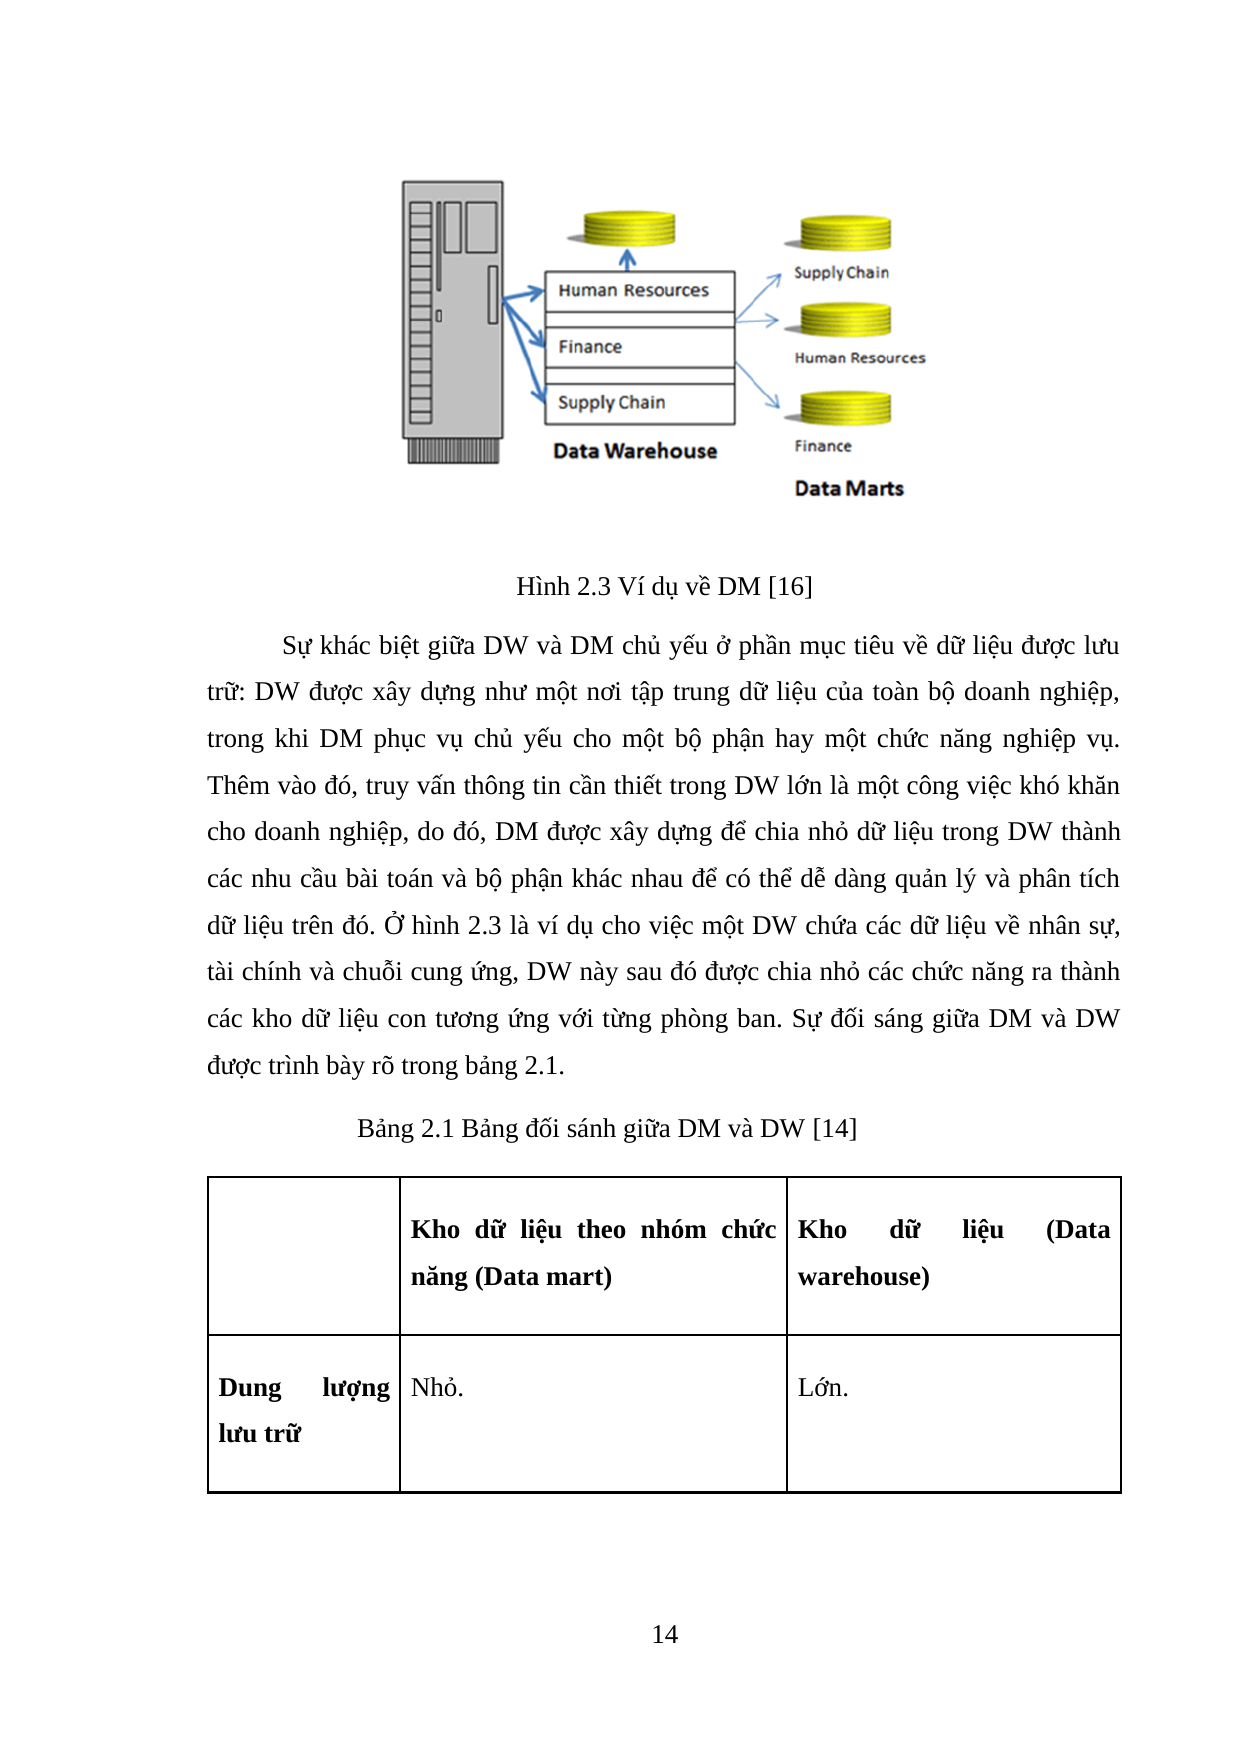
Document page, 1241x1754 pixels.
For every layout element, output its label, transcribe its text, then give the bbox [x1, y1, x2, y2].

text Sự khác biệt giữa DW và DM chủ yếu ở phần mục tiêu về dữ liệu được lưu trữ: DW được xây dựng như một nơi tập trung dữ liệu của toàn bộ doanh nghiệp, trong khi DM phục vụ chủ yếu cho một bộ phận hay một chức năng nghiệp vụ. Thêm vào đó, truy vấn thông tin cần thiết trong DW lớn là một công việc khó khăn cho doanh nghiệp, do đó, DM được xây dựng để chia nhỏ dữ liệu trong DW thành các nhu cầu bài toán và bộ phận khác nhau để có thể dễ dàng quản lý và phân tích dữ liệu trên đó. Ở hình 2.3 là ví dụ cho việc một DW chứa các dữ liệu về nhân sự, tài chính và chuỗi cung ứng, DW này sau đó được chia nhỏ các chức năng ra thành các kho dữ liệu con tương ứng với từng phòng ban. Sự đối sáng giữa DM và DW được trình bày rõ trong bảng 2.1. [207, 629, 1122, 1080]
text Bảng . Bảng đối sánh giữa DM và DW [282, 1112, 1122, 1143]
text Hình . Ví dụ về DM [207, 570, 1122, 601]
picture [397, 177, 932, 539]
table_cell Nhỏ. [401, 1336, 786, 1491]
table_header Kho dữ liệu theo nhóm chức năng (Data mart) [401, 1178, 786, 1333]
table_cell Dung lượng lưu trữ [209, 1336, 399, 1491]
table_header Kho dữ liệu (Data warehouse) [788, 1178, 1120, 1333]
table_header [209, 1178, 399, 1333]
table_cell Lớn. [788, 1336, 1120, 1491]
